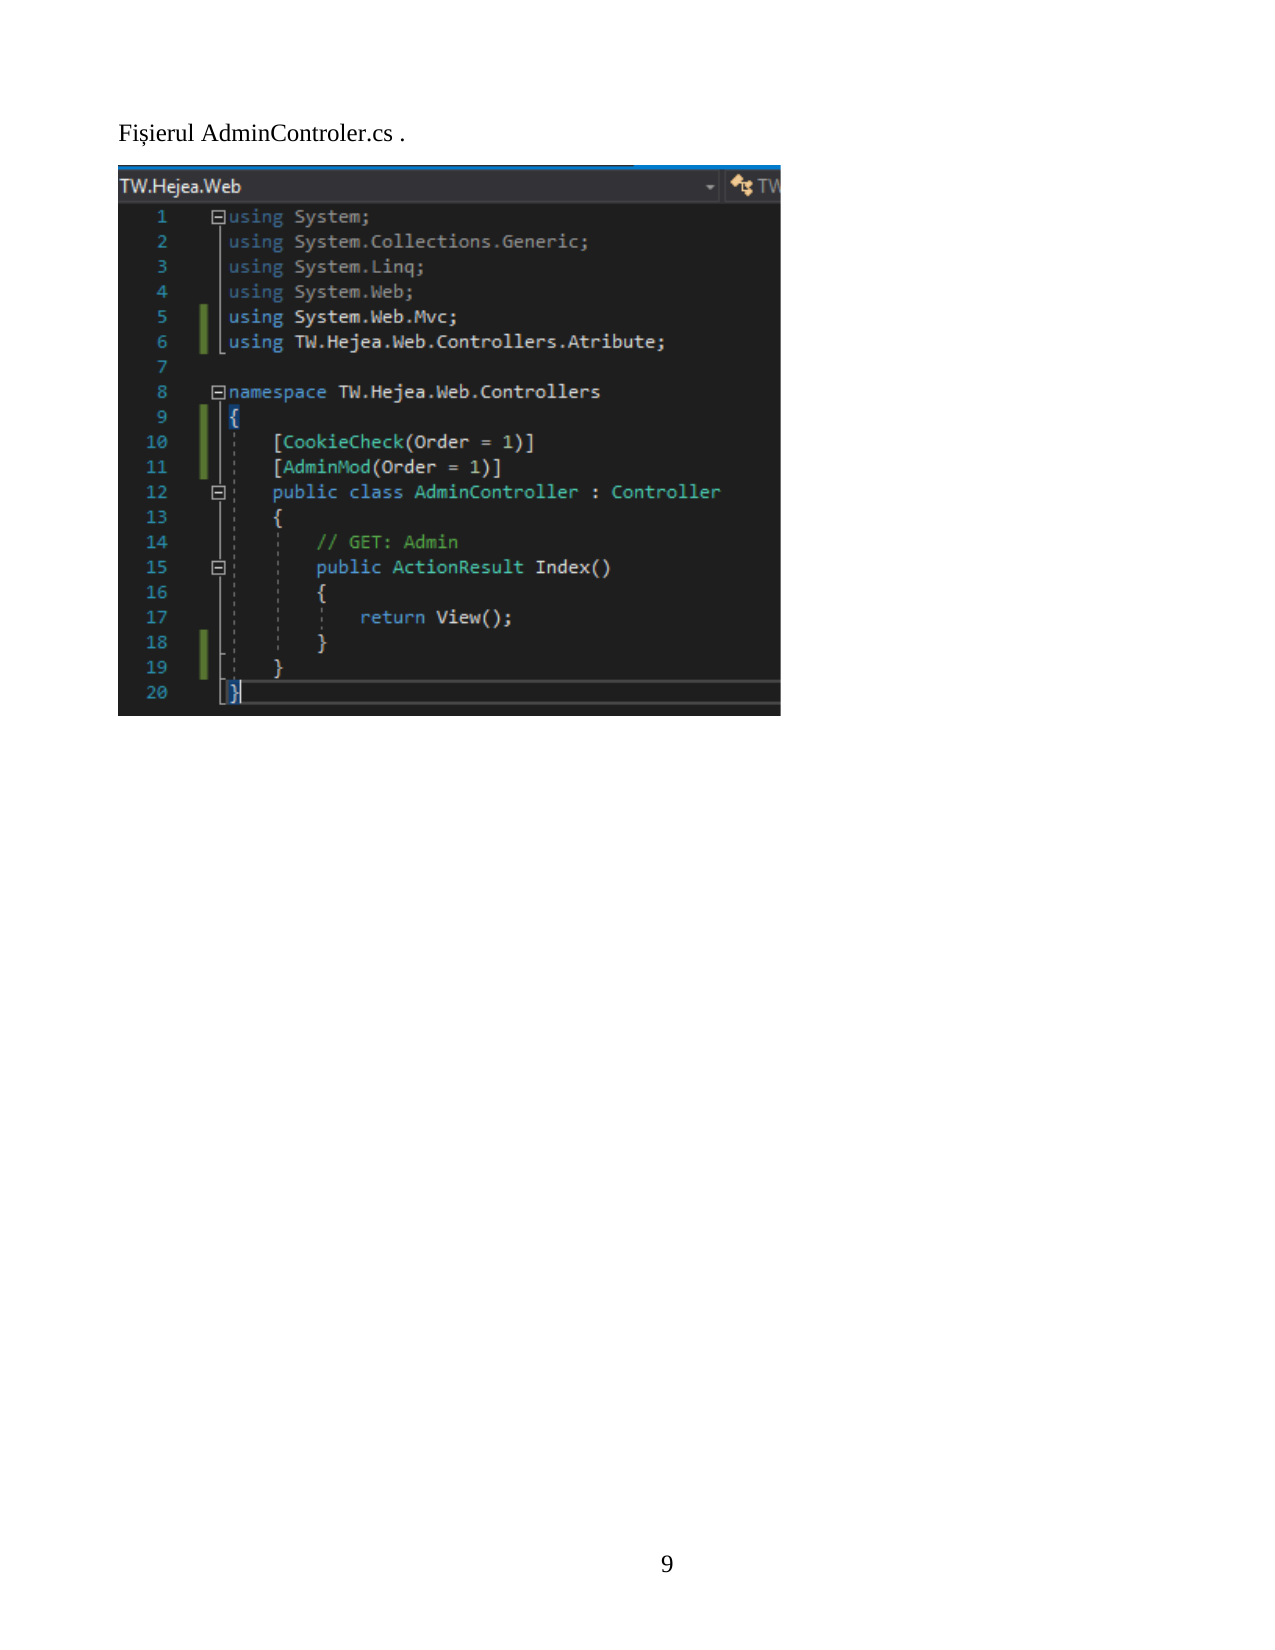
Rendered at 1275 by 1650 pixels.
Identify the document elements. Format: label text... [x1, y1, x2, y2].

picture [118, 165, 781, 716]
text Fișierul AdminControler.cs . [118, 118, 1216, 147]
